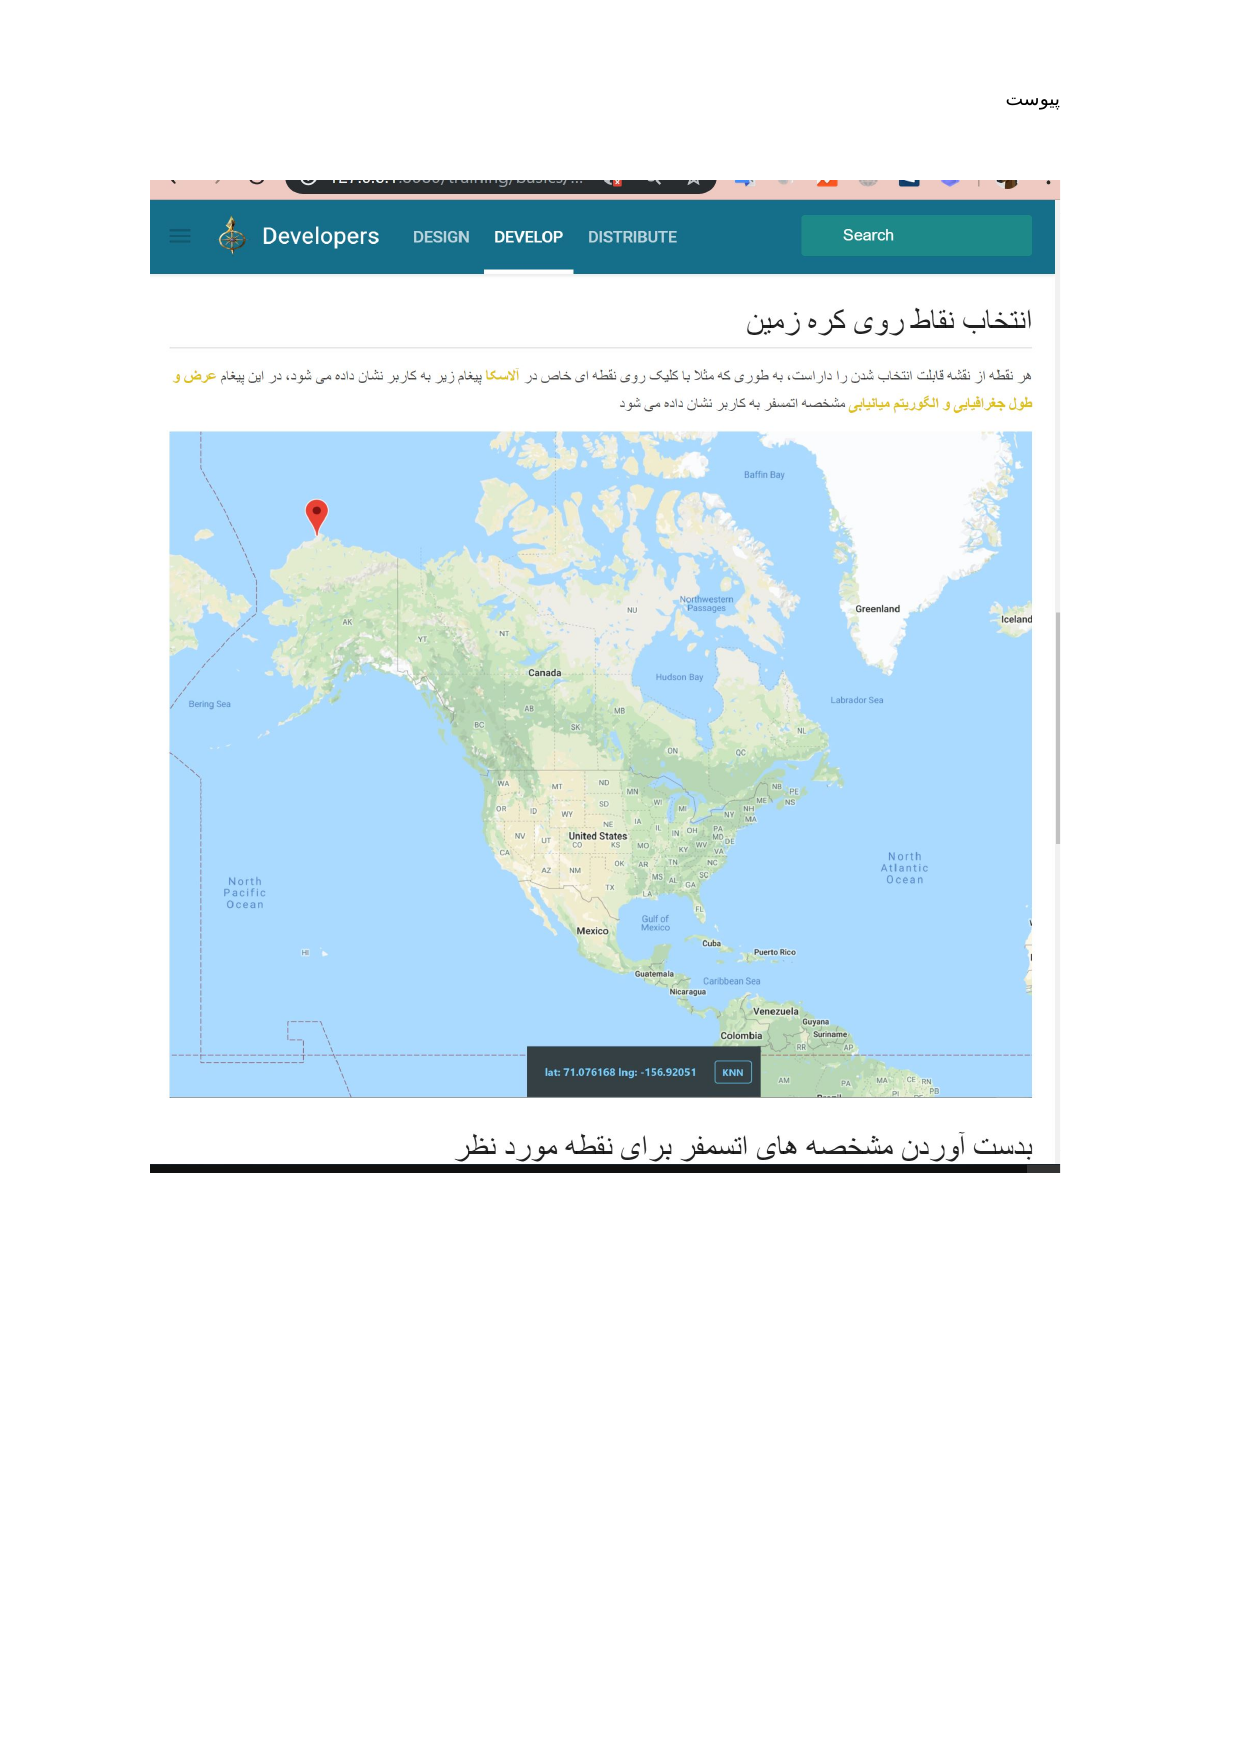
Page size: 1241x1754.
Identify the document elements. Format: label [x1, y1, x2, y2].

picture [150, 180, 1060, 1173]
